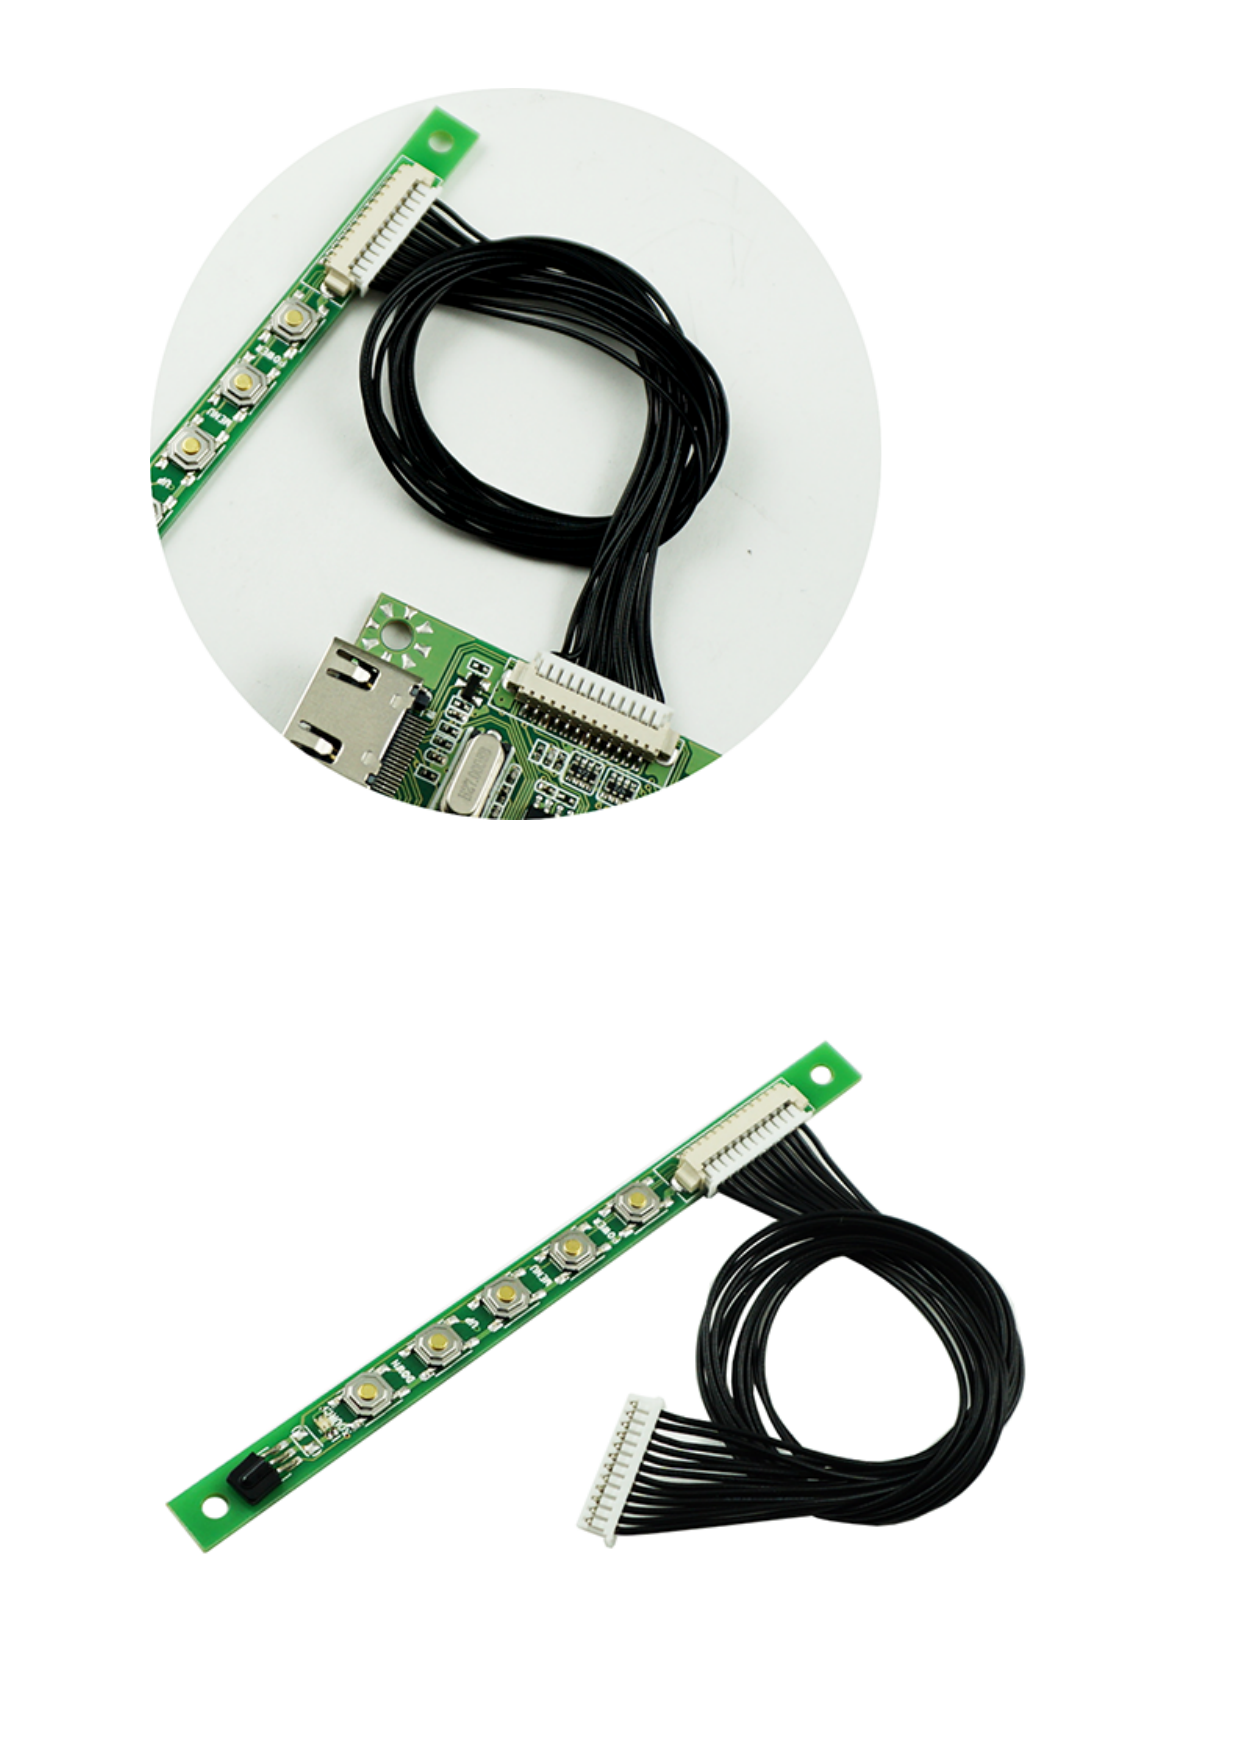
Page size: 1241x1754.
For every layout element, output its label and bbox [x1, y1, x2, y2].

picture [150, 88, 882, 820]
picture [150, 958, 1038, 1638]
